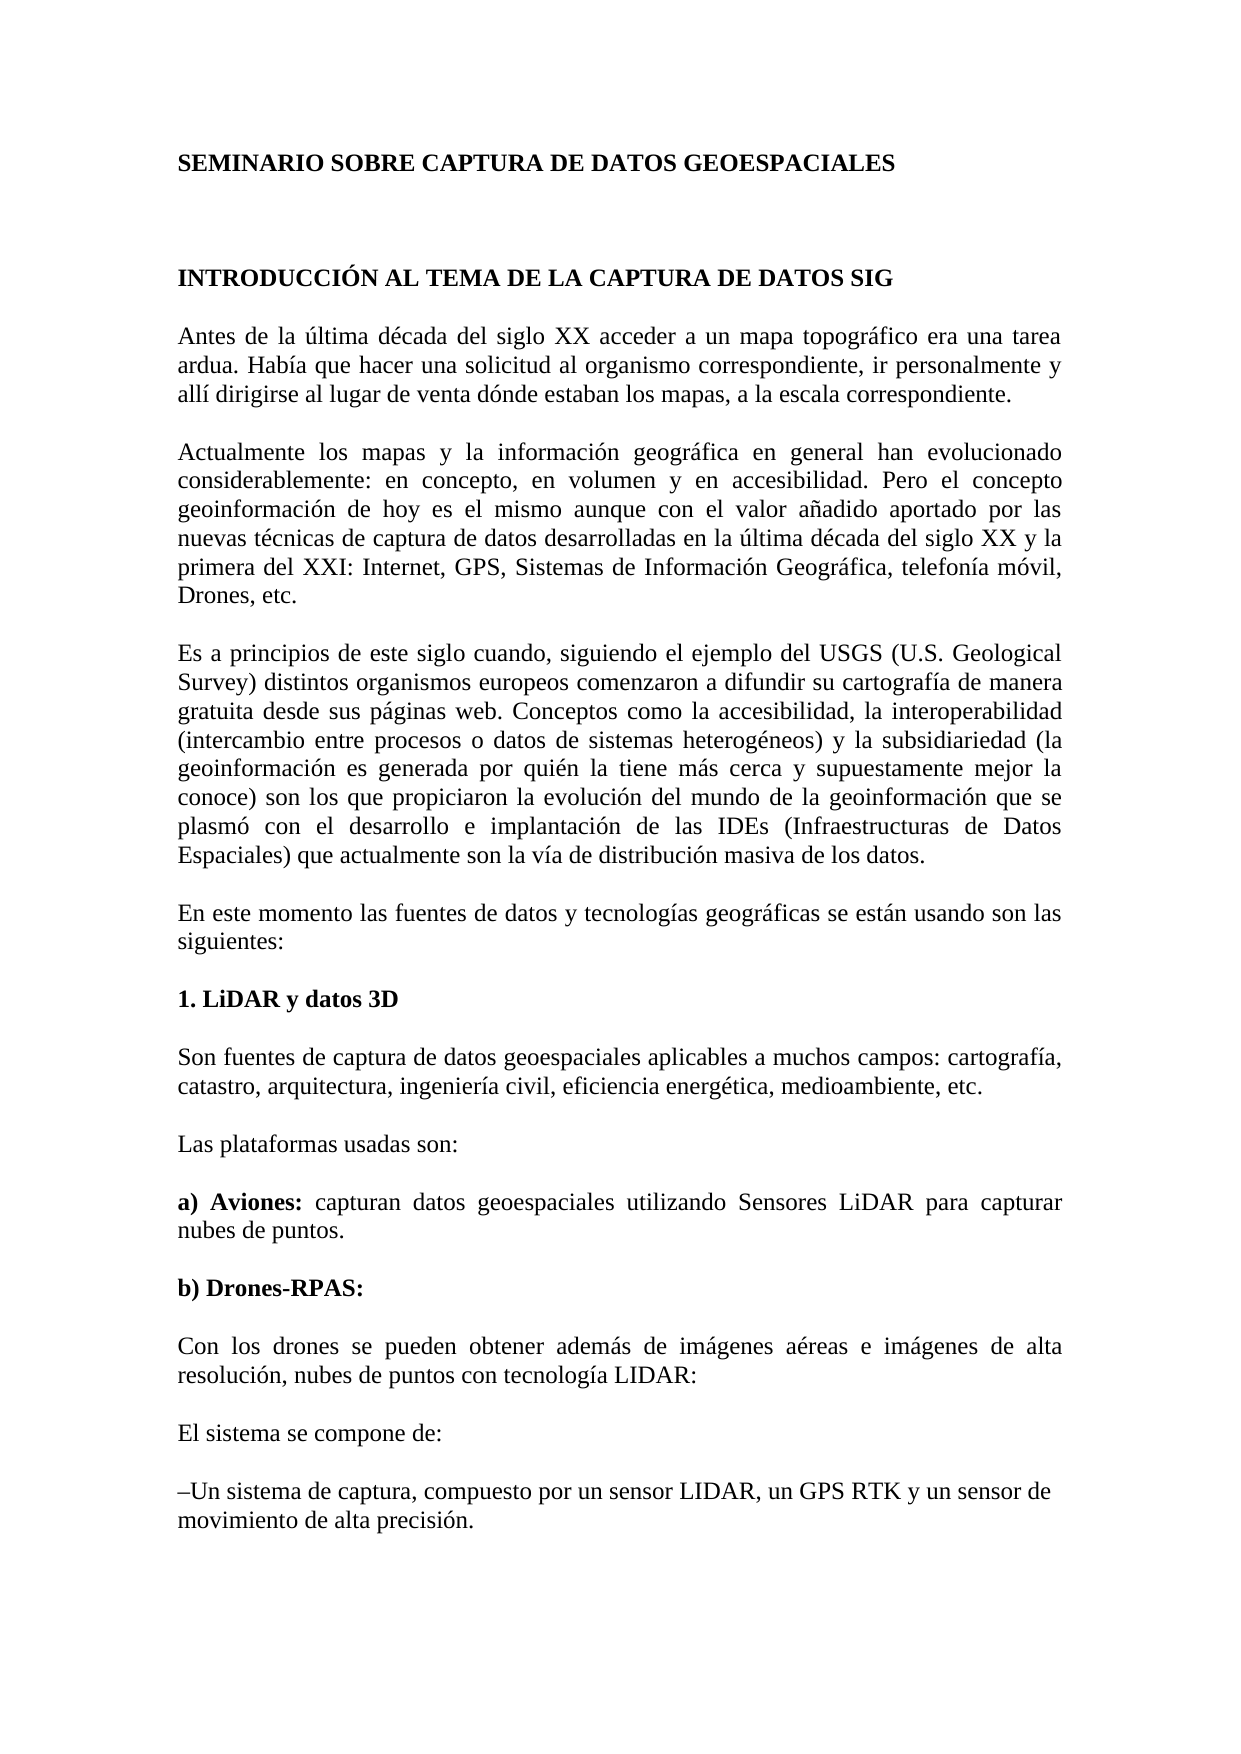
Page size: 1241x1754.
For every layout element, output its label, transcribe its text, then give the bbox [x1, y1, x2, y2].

text Las plataformas usadas son: [177, 1129, 1063, 1158]
text INTRODUCCIÓN AL TEMA DE LA CAPTURA DE DATOS SIG [177, 263, 1063, 292]
text b) Drones-RPAS: [177, 1273, 1063, 1302]
text Actualmente los mapas y la información geográfica en general han evolucionado considerablemente: en concepto, en volumen y en accesibilidad. Pero el concepto geoinformación de hoy es el mismo aunque con el valor añadido aportado por las nuevas técnicas de captura de datos desarrolladas en la última década del siglo XX y la primera del XXI: Internet, GPS, Sistemas de Información Geográfica, telefonía móvil, Drones, etc. [177, 437, 1063, 609]
text Antes de la última década del siglo XX acceder a un mapa topográfico era una tarea ardua. Había que hacer una solicitud al organismo correspondiente, ir personalmente y allí dirigirse al lugar de venta dónde estaban los mapas, a la escala correspondiente. [177, 321, 1063, 408]
text El sistema se compone de: [177, 1418, 1063, 1447]
text SEMINARIO SOBRE CAPTURA DE DATOS GEOESPACIALES [177, 148, 1063, 176]
text Con los drones se pueden obtener además de imágenes aéreas e imágenes de alta resolución, nubes de puntos con tecnología LIDAR: [177, 1331, 1063, 1389]
text En este momento las fuentes de datos y tecnologías geográficas se están usando son las siguientes: [177, 898, 1063, 955]
text a) Aviones: capturan datos geoespaciales utilizando Sensores LiDAR para capturar nubes de puntos. [177, 1187, 1063, 1244]
text 1. LiDAR y datos 3D [177, 984, 1063, 1013]
text Son fuentes de captura de datos geoespaciales aplicables a muchos campos: cartografía, catastro, arquitectura, ingeniería civil, eficiencia energética, medioambiente, etc. [177, 1042, 1063, 1100]
text –Un sistema de captura, compuesto por un sensor LIDAR, un GPS RTK y un sensor de movimiento de alta precisión. [177, 1476, 1063, 1533]
text Es a principios de este siglo cuando, siguiendo el ejemplo del USGS (U.S. Geological Survey) distintos organismos europeos comenzaron a difundir su cartografía de manera gratuita desde sus páginas web. Conceptos como la accesibilidad, la interoperabilidad (intercambio entre procesos o datos de sistemas heterogéneos) y la subsidiariedad (la geoinformación es generada por quién la tiene más cerca y supuestamente mejor la conoce) son los que propiciaron la evolución del mundo de la geoinformación que se plasmó con el desarrollo e implantación de las IDEs (Infraestructuras de Datos Espaciales) que actualmente son la vía de distribución masiva de los datos. [177, 638, 1063, 868]
